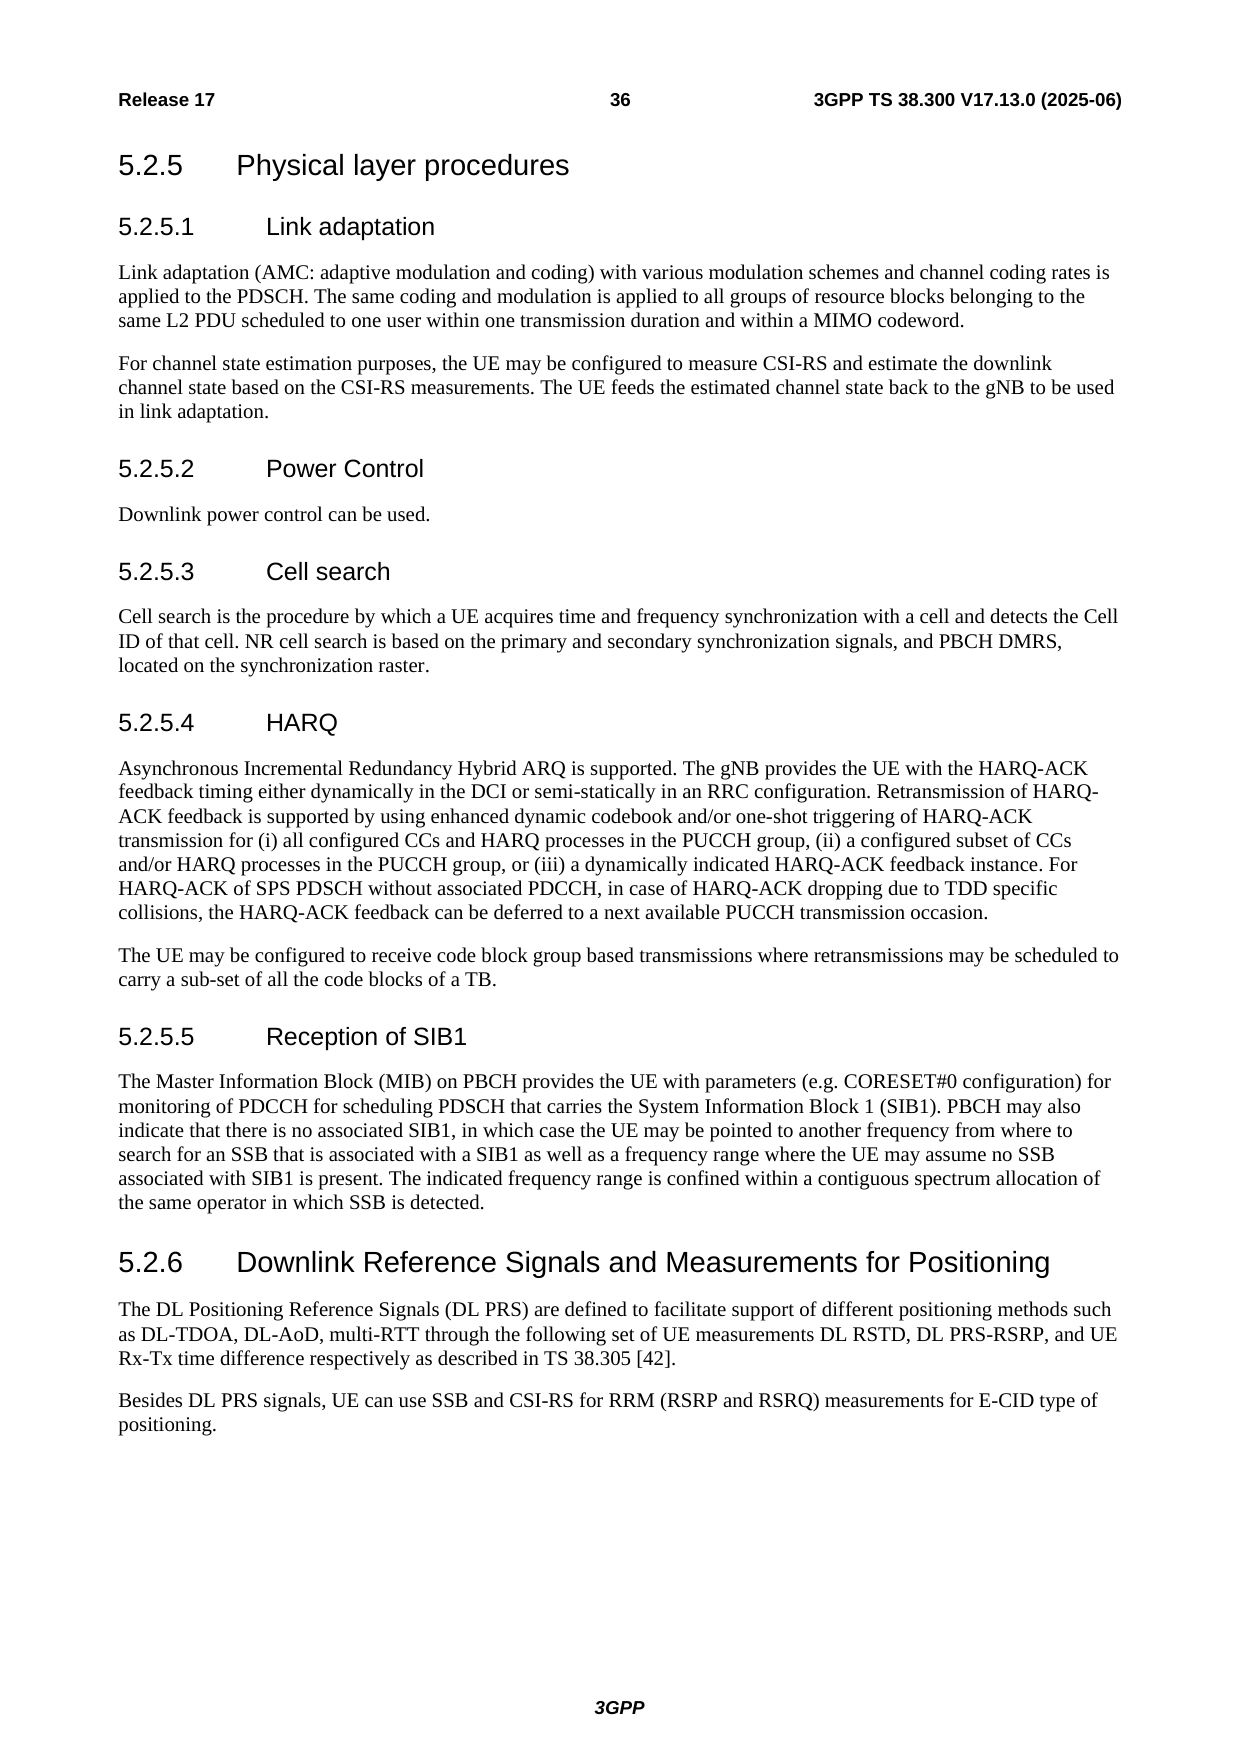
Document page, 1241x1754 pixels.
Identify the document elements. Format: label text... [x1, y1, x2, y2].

text Cell search is the procedure by which a UE acquires time and frequency synchronization with a cell and detects the Cell ID of that cell. NR cell search is based on the primary and secondary synchronization signals, and PBCH DMRS, located on the synchronization raster. [118, 604, 1122, 677]
subtitle 5.2.5.1 Link adaptation [118, 212, 1122, 241]
subtitle 5.2.5.5 Reception of SIB1 [118, 1022, 1122, 1051]
text The UE may be configured to receive code block group based transmissions where retransmissions may be scheduled to carry a sub-set of all the code blocks of a TB. [118, 943, 1122, 991]
text Link adaptation (AMC: adaptive modulation and coding) with various modulation schemes and channel coding rates is applied to the PDSCH. The same coding and modulation is applied to all groups of resource blocks belonging to the same L2 PDU scheduled to one user within one transmission duration and within a MIMO codeword. [118, 260, 1122, 332]
subtitle 5.2.5.3 Cell search [118, 557, 1122, 586]
text For channel state estimation purposes, the UE may be configured to measure CSI-RS and estimate the downlink channel state based on the CSI-RS measurements. The UE feeds the estimated channel state back to the gNB to be used in link adaptation. [118, 351, 1122, 423]
text The Master Information Block (MIB) on PBCH provides the UE with parameters (e.g. CORESET#0 configuration) for monitoring of PDCCH for scheduling PDSCH that carries the System Information Block 1 (SIB1). PBCH may also indicate that there is no associated SIB1, in which case the UE may be pointed to another frequency from where to search for an SSB that is associated with a SIB1 as well as a frequency range where the UE may assume no SSB associated with SIB1 is present. The indicated frequency range is confined within a contiguous spectrum allocation of the same operator in which SSB is detected. [118, 1069, 1122, 1214]
text The DL Positioning Reference Signals (DL PRS) are defined to facilitate support of different positioning methods such as DL-TDOA, DL-AoD, multi-RTT through the following set of UE measurements DL RSTD, DL PRS-RSRP, and UE Rx-Tx time difference respectively as described in TS 38.305 [42]. [118, 1297, 1122, 1369]
subtitle 5.2.5.4 HARQ [118, 708, 1122, 737]
text Besides DL PRS signals, UE can use SSB and CSI-RS for RRM (RSRP and RSRQ) measurements for E-CID type of positioning. [118, 1388, 1122, 1436]
text Downlink power control can be used. [118, 502, 1122, 526]
subtitle 5.2.5.2 Power Control [118, 454, 1122, 483]
subtitle 5.2.5 Physical layer procedures [118, 147, 1122, 181]
text Asynchronous Incremental Redundancy Hybrid ARQ is supported. The gNB provides the UE with the HARQ-ACK feedback timing either dynamically in the DCI or semi-statically in an RRC configuration. Retransmission of HARQ-ACK feedback is supported by using enhanced dynamic codebook and/or one-shot triggering of HARQ-ACK transmission for (i) all configured CCs and HARQ processes in the PUCCH group, (ii) a configured subset of CCs and/or HARQ processes in the PUCCH group, or (iii) a dynamically indicated HARQ-ACK feedback instance. For HARQ-ACK of SPS PDSCH without associated PDCCH, in case of HARQ-ACK dropping due to TDD specific collisions, the HARQ-ACK feedback can be deferred to a next available PUCCH transmission occasion. [118, 755, 1122, 924]
subtitle 5.2.6 Downlink Reference Signals and Measurements for Positioning [118, 1245, 1122, 1279]
